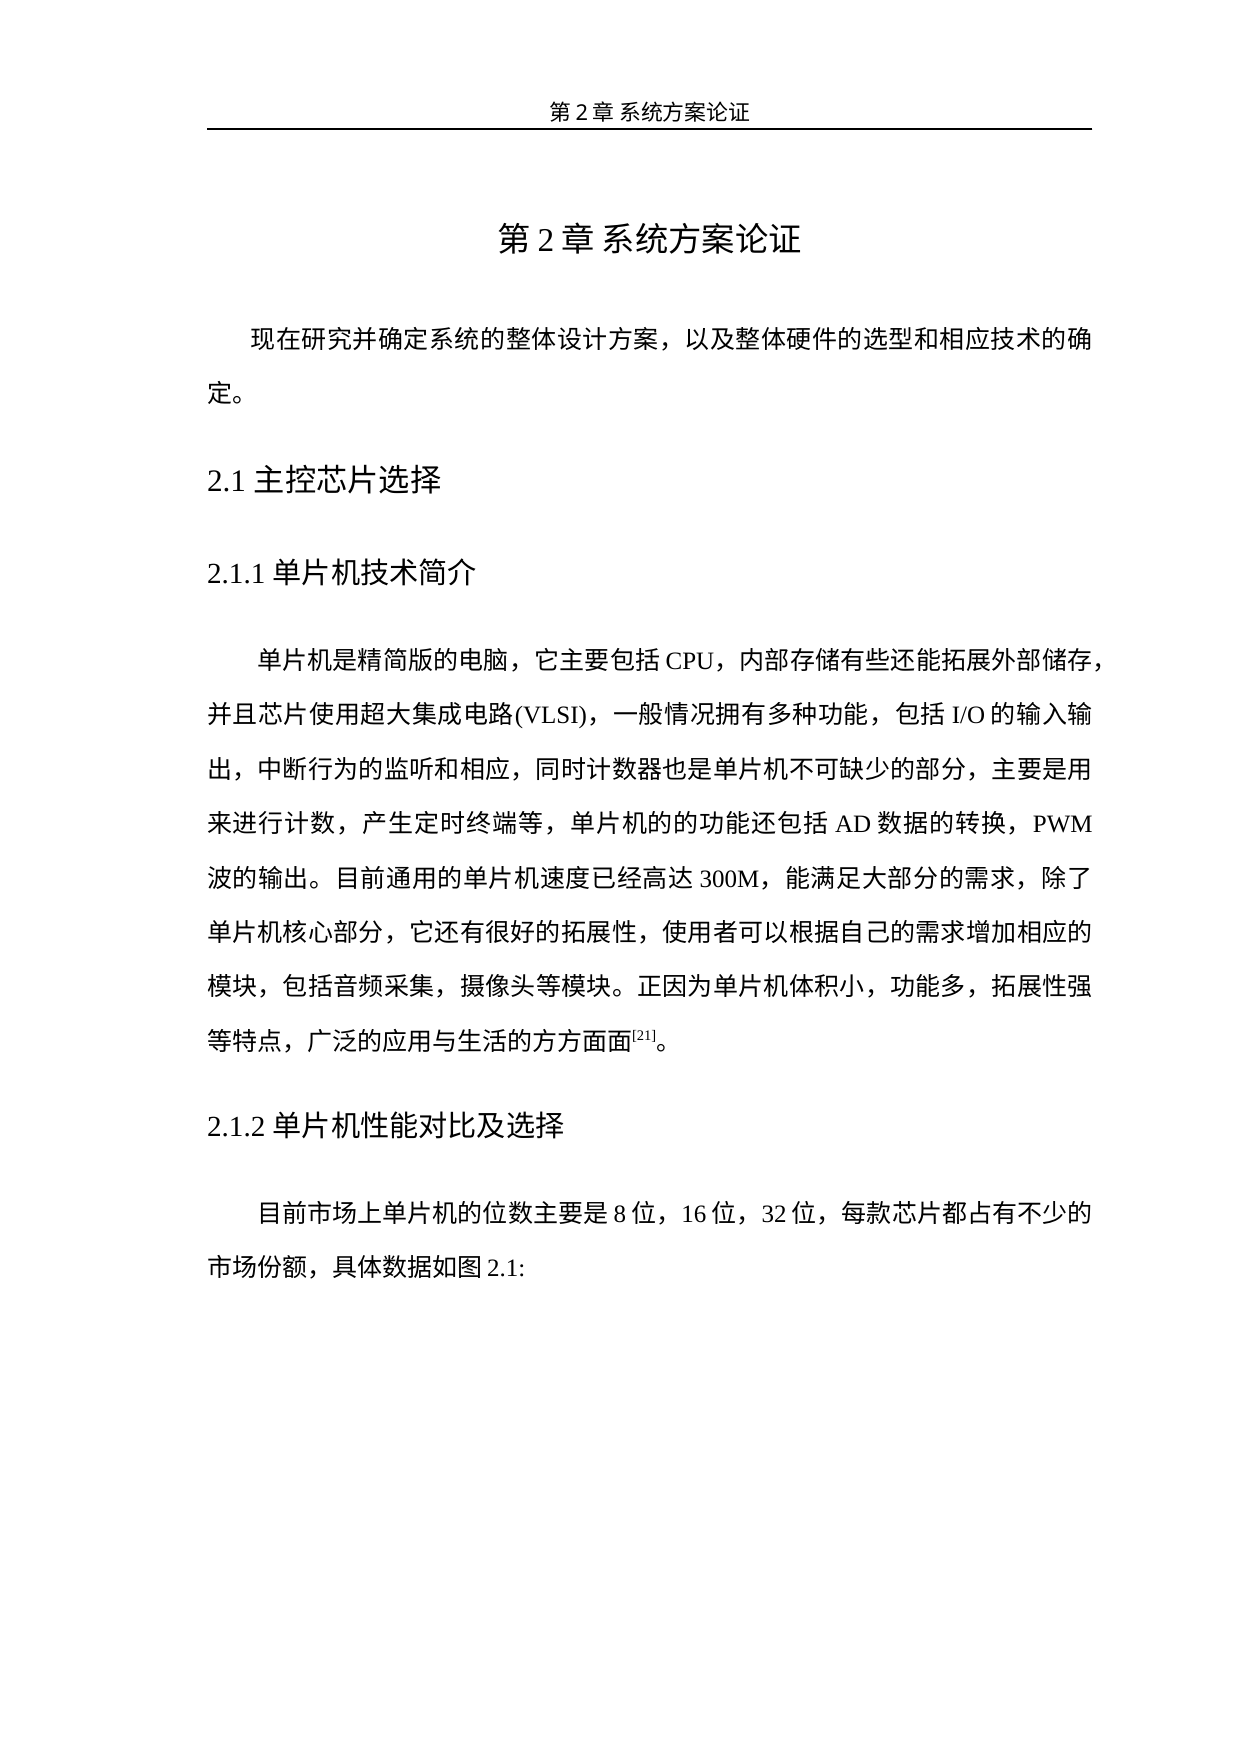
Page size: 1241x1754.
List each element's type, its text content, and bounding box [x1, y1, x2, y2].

subtitle 2.1 主控芯片选择 [207, 455, 1092, 500]
text 单片机是精简版的电脑，它主要包括CPU，内部存储有些还能拓展外部储存，并且芯片使用超大集成电路(VLSI)，一般情况拥有多种功能，包括I/O的输入输出，中断行为的监听和相应，同时计数器也是单片机不可缺少的部分，主要是用来进行计数，产生定时终端等，单片机的的功能还包括AD数据的转换，PWM波的输出。目前通用的单片机速度已经高达300M，能满足大部分的需求，除了单片机核心部分，它还有很好的拓展性，使用者可以根据自己的需求增加相应的模块，包括音频采集，摄像头等模块。正因为单片机体积小，功能多，拓展性强等特点，广泛的应用与生活的方方面面[21]。 [207, 641, 1092, 1057]
text 目前市场上单片机的位数主要是8位，16位，32位，每款芯片都占有不少的市场份额，具体数据如图2.1: [207, 1193, 1092, 1284]
subtitle 第2章 系统方案论证 [207, 213, 1092, 261]
subtitle 2.1.2 单片机性能对比及选择 [207, 1103, 1092, 1145]
text 现在研究并确定系统的整体设计方案，以及整体硬件的选型和相应技术的确定。 [207, 319, 1092, 410]
subtitle 2.1.1 单片机技术简介 [207, 550, 1092, 592]
